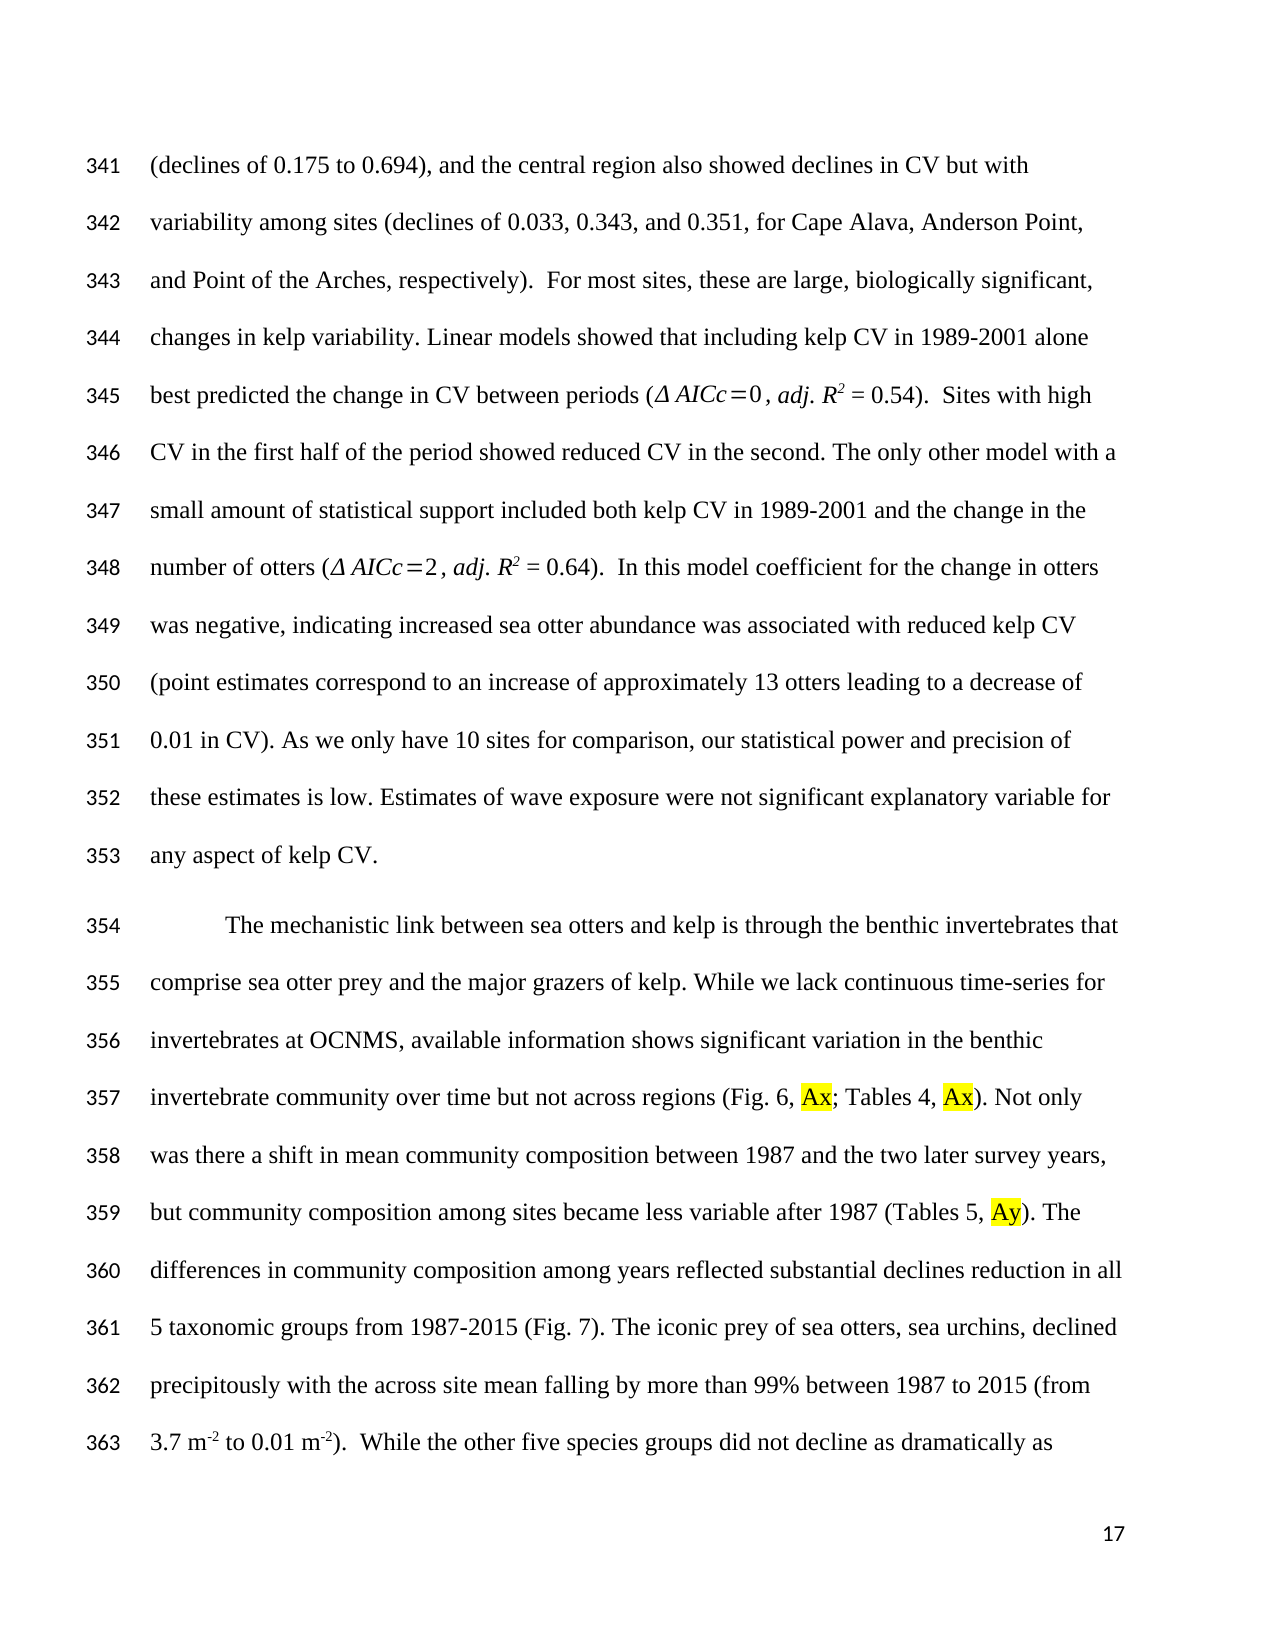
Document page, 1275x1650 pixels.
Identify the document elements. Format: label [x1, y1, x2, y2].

text [150, 150, 1125, 869]
text [150, 910, 1125, 1456]
